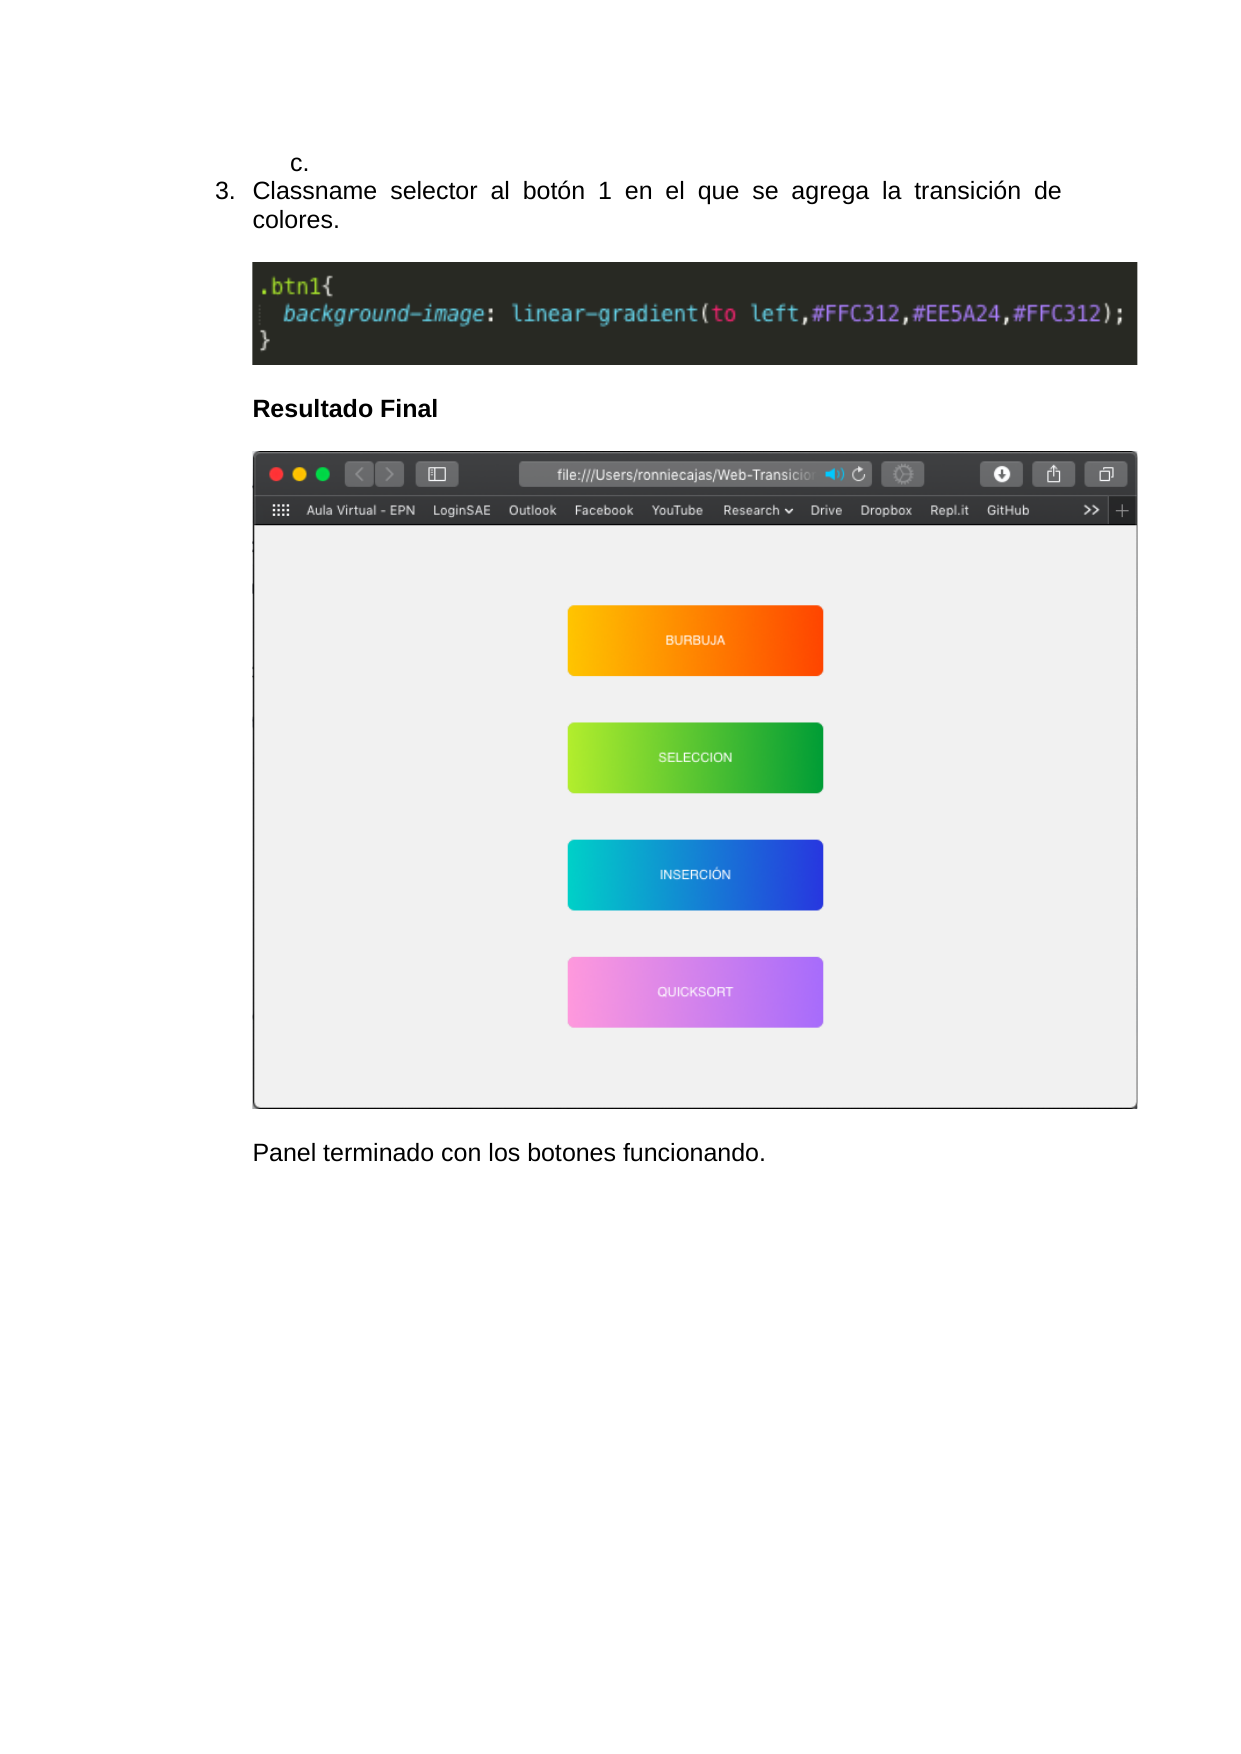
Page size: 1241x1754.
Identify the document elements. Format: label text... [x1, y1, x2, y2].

picture [252, 262, 1138, 365]
list Resultado Final [252, 365, 1063, 422]
picture [252, 451, 1138, 1109]
list Panel terminado con los botones funcionando. [252, 1138, 1063, 1167]
